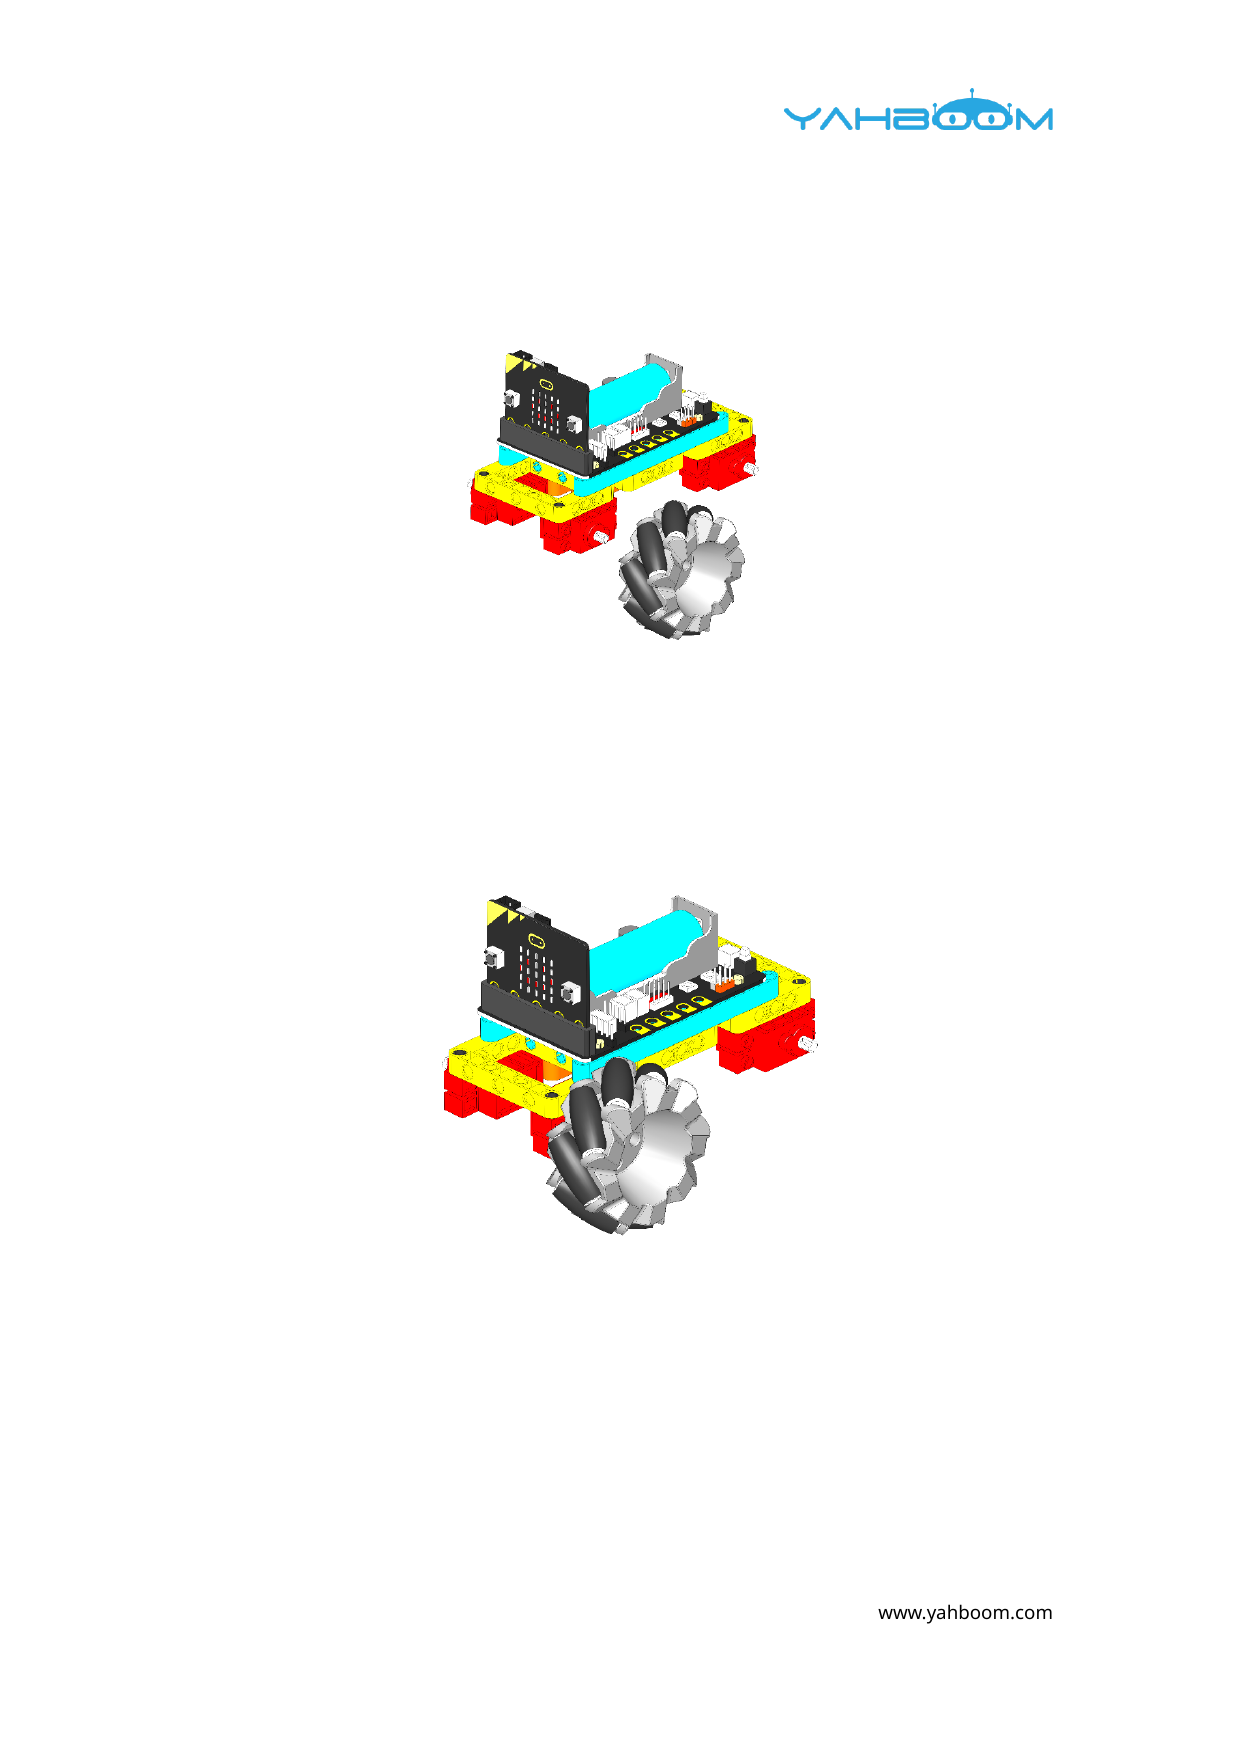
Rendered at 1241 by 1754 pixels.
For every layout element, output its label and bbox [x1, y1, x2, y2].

picture [187, 744, 1053, 1305]
picture [187, 159, 1053, 720]
picture [784, 88, 1053, 130]
